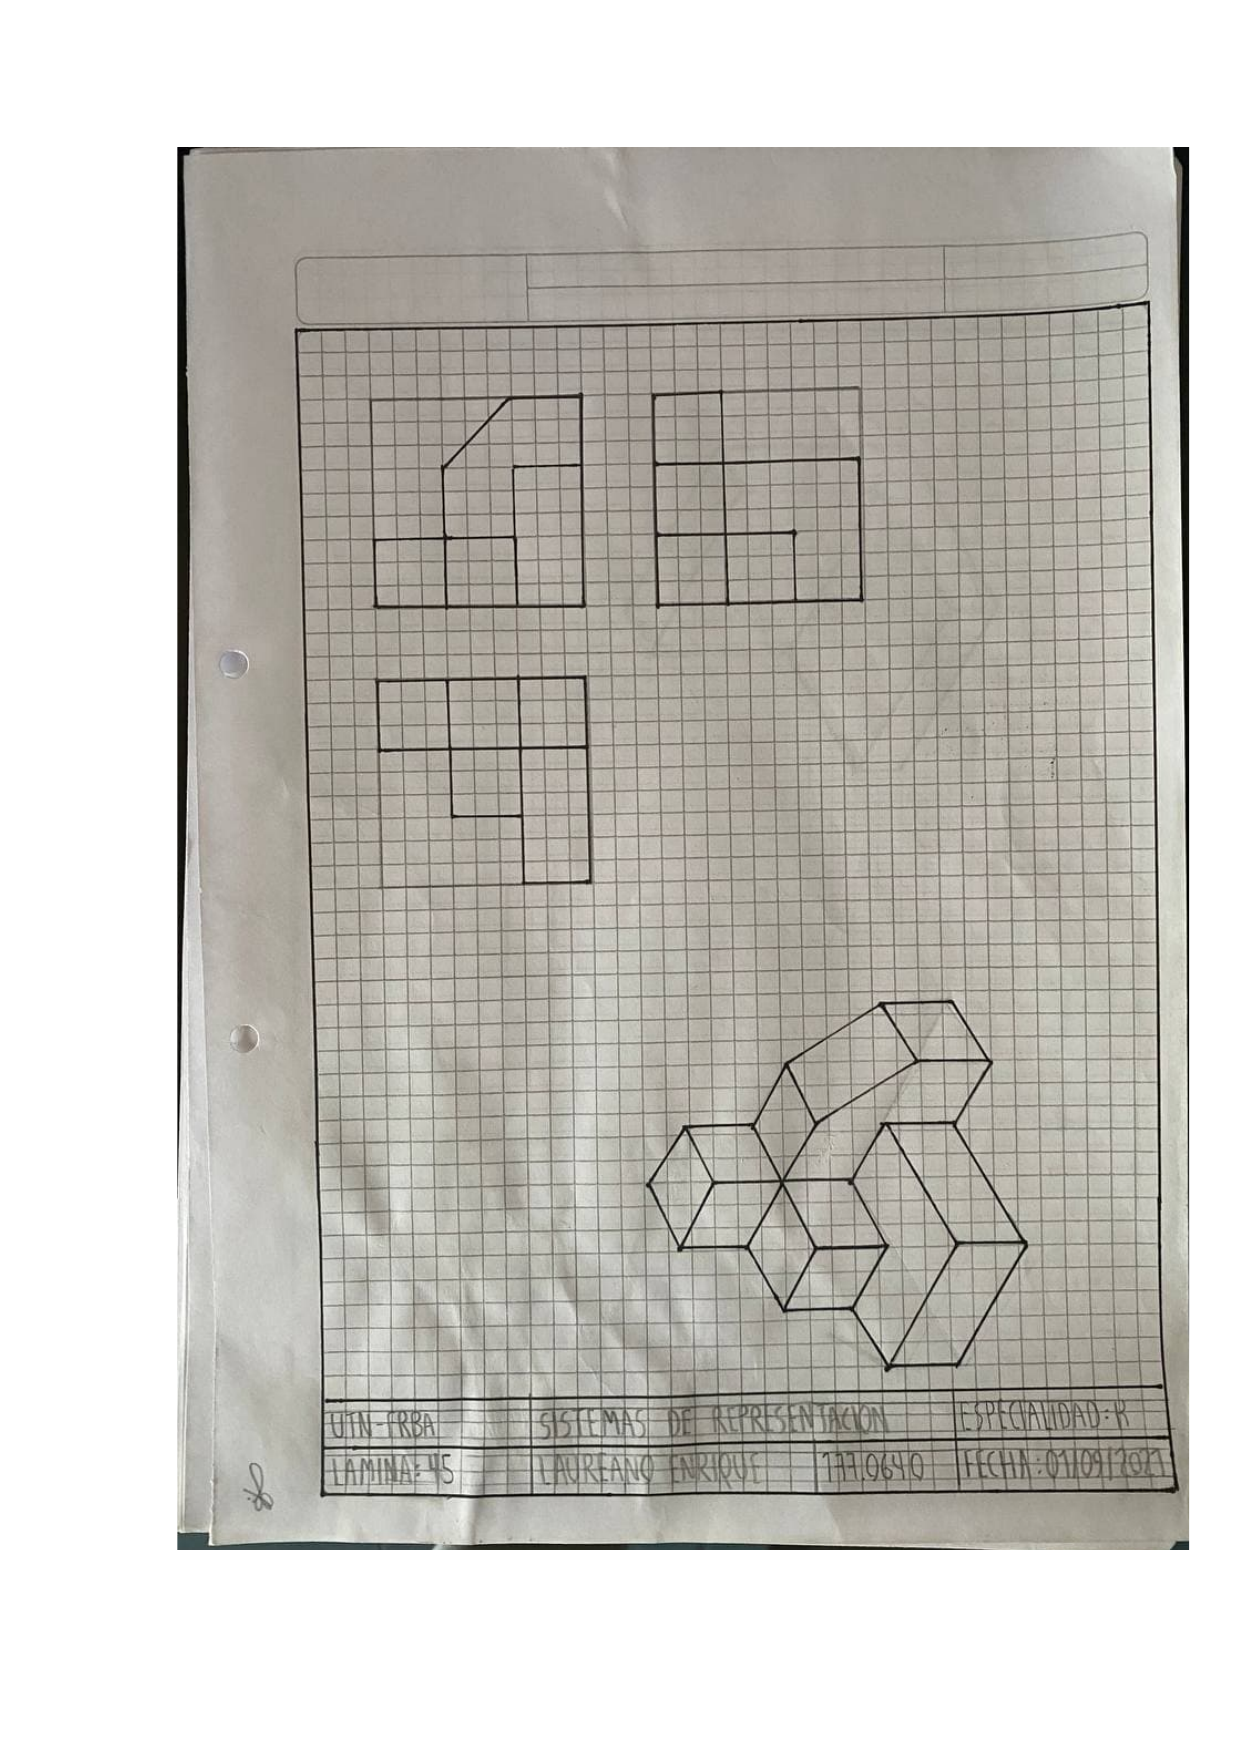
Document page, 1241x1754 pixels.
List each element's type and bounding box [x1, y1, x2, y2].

picture [177, 147, 1190, 1550]
